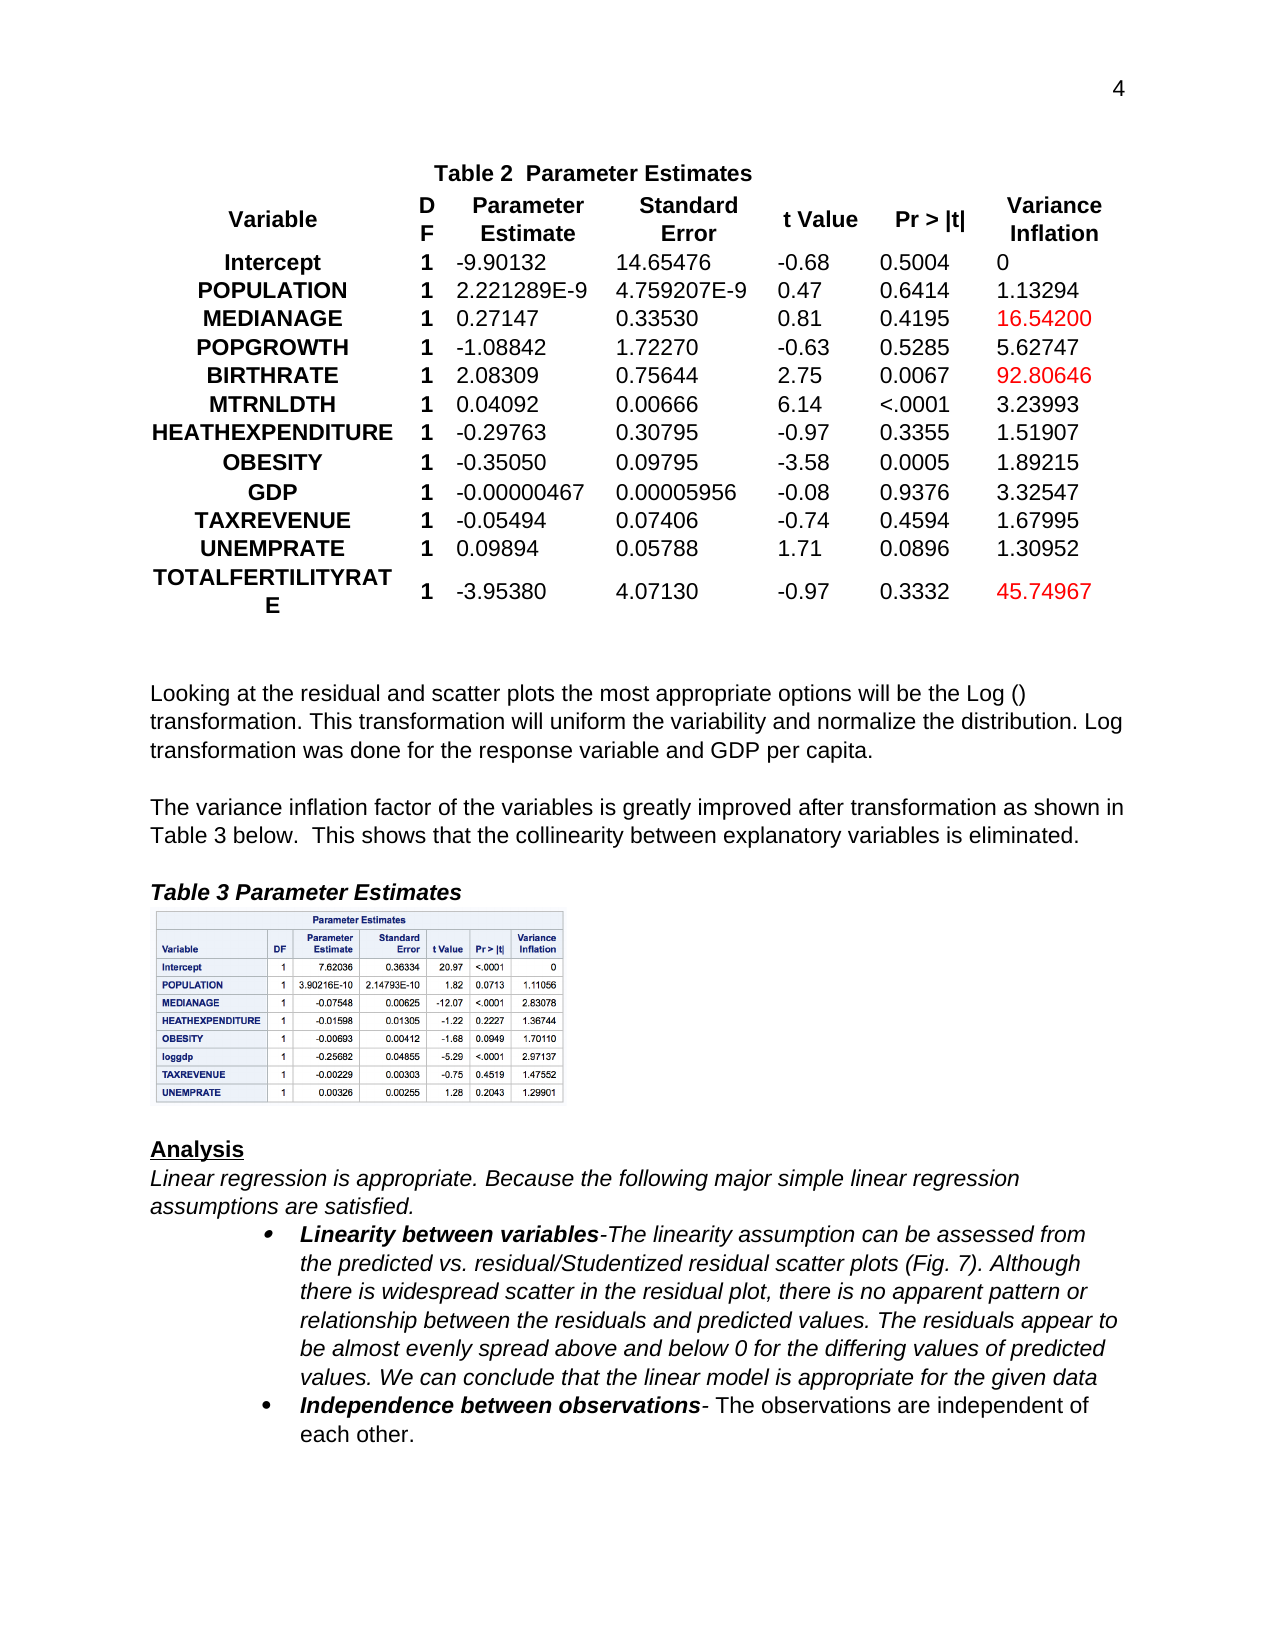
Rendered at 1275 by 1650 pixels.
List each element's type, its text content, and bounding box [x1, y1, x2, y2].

table_cell 1 [405, 564, 448, 621]
text Analysis [150, 1136, 1125, 1162]
table_cell 0.9376 [872, 479, 989, 507]
table_cell 14.65476 [608, 249, 769, 277]
table_cell 6.14 [770, 391, 872, 419]
table_cell 1 [405, 391, 448, 419]
table_header Table 2 Parameter Estimates [140, 157, 1120, 192]
text The variance inflation factor of the variables is greatly improved after transformation as shown in Table 3 below. This shows that the collinearity between explanatory variables is eliminated. [150, 793, 1125, 848]
table_cell 0.05788 [608, 535, 769, 564]
table_cell 1.13294 [989, 277, 1120, 305]
table_cell POPGROWTH [140, 334, 405, 362]
table_cell 0.3332 [872, 564, 989, 621]
table_cell 0.3355 [872, 419, 989, 448]
table_cell 0.27147 [448, 305, 608, 334]
table_cell -0.97 [770, 564, 872, 621]
table_cell 2.221289E-9 [448, 277, 608, 305]
table_cell 1 [405, 249, 448, 277]
table_cell -0.29763 [448, 419, 608, 448]
table_cell -9.90132 [448, 249, 608, 277]
table_cell 2.08309 [448, 362, 608, 391]
table_cell UNEMPRATE [140, 535, 405, 564]
table_cell DF [405, 192, 448, 248]
list Independence between observations- The observations are independent of each other. [262, 1392, 1125, 1447]
table_cell Variance Inflation [989, 192, 1120, 248]
table_cell -0.08 [770, 479, 872, 507]
table_cell 0.4594 [872, 507, 989, 535]
table_cell -3.58 [770, 448, 872, 478]
table_cell 1 [405, 535, 448, 564]
table_cell 16.54200 [989, 305, 1120, 334]
table_cell 0.09894 [448, 535, 608, 564]
table_cell 0.0896 [872, 535, 989, 564]
table_cell Parameter Estimate [448, 192, 608, 248]
table_cell 0 [989, 249, 1120, 277]
picture [150, 907, 567, 1106]
table_cell 0.0067 [872, 362, 989, 391]
table_cell POPULATION [140, 277, 405, 305]
table_cell -3.95380 [448, 564, 608, 621]
table_cell Intercept [140, 249, 405, 277]
table_cell 0.0005 [872, 448, 989, 478]
table_cell 0.04092 [448, 391, 608, 419]
table_cell 1 [405, 448, 448, 478]
table_cell 1.51907 [989, 419, 1120, 448]
table_cell 1 [405, 277, 448, 305]
table_cell BIRTHRATE [140, 362, 405, 391]
table_cell -0.00000467 [448, 479, 608, 507]
table_cell 0.00666 [608, 391, 769, 419]
table_cell <.0001 [872, 391, 989, 419]
table_cell HEATHEXPENDITURE [140, 419, 405, 448]
table_cell 1 [405, 479, 448, 507]
table_cell MTRNLDTH [140, 391, 405, 419]
table_cell 1.71 [770, 535, 872, 564]
table_cell Standard Error [608, 192, 769, 248]
table_cell OBESITY [140, 448, 405, 478]
table_cell 0.00005956 [608, 479, 769, 507]
table_cell Pr > |t| [872, 192, 989, 248]
text Linear regression is appropriate. Because the following major simple linear regression assumptions are satisfied. [150, 1164, 1125, 1219]
table_cell -0.74 [770, 507, 872, 535]
table_cell GDP [140, 479, 405, 507]
table_cell -0.68 [770, 249, 872, 277]
table_cell 3.32547 [989, 479, 1120, 507]
table_cell 0.33530 [608, 305, 769, 334]
table_cell 0.4195 [872, 305, 989, 334]
table_cell 45.74967 [989, 564, 1120, 621]
table_cell 1 [405, 419, 448, 448]
table_cell 0.81 [770, 305, 872, 334]
table_cell 0.07406 [608, 507, 769, 535]
table_cell t Value [770, 192, 872, 248]
table_cell Variable [140, 192, 405, 248]
table_cell 0.6414 [872, 277, 989, 305]
table_cell 3.23993 [989, 391, 1120, 419]
table_cell 0.75644 [608, 362, 769, 391]
table_cell 2.75 [770, 362, 872, 391]
table_cell 1 [405, 362, 448, 391]
table_cell -0.35050 [448, 448, 608, 478]
table_cell 1.89215 [989, 448, 1120, 478]
table_cell 1.67995 [989, 507, 1120, 535]
table_cell TAXREVENUE [140, 507, 405, 535]
table_cell 1 [405, 305, 448, 334]
table_cell 1.30952 [989, 535, 1120, 564]
table_cell 92.80646 [989, 362, 1120, 391]
table_cell 4.759207E-9 [608, 277, 769, 305]
table_cell 5.62747 [989, 334, 1120, 362]
table_cell MEDIANAGE [140, 305, 405, 334]
table_cell -0.63 [770, 334, 872, 362]
table_cell 0.47 [770, 277, 872, 305]
table_cell 4.07130 [608, 564, 769, 621]
table_cell 0.5285 [872, 334, 989, 362]
table_cell -1.08842 [448, 334, 608, 362]
table_cell TOTALFERTILITYRATE [140, 564, 405, 621]
text Table 3 Parameter Estimates [150, 879, 1125, 905]
table_cell 1 [405, 334, 448, 362]
table_cell -0.05494 [448, 507, 608, 535]
table_cell 1 [405, 507, 448, 535]
table_cell -0.97 [770, 419, 872, 448]
text Looking at the residual and scatter plots the most appropriate options will be the Log () transformation. This transformation will uniform the variability and normalize the distribution. Log transformation was done for the response variable and GDP per capita. [150, 680, 1125, 763]
table_cell 1.72270 [608, 334, 769, 362]
table_cell 0.30795 [608, 419, 769, 448]
list Linearity between variables-The linearity assumption can be assessed from the predicted vs. residual/Studentized residual scatter plots (Fig. 7). Although there is widespread scatter in the residual plot, there is no apparent pattern or relationship between the residuals and predicted values. The residuals appear to be almost evenly spread above and below 0 for the differing values of predicted values. We can conclude that the linear model is appropriate for the given data [262, 1221, 1125, 1390]
table_cell 0.09795 [608, 448, 769, 478]
table_cell 0.5004 [872, 249, 989, 277]
